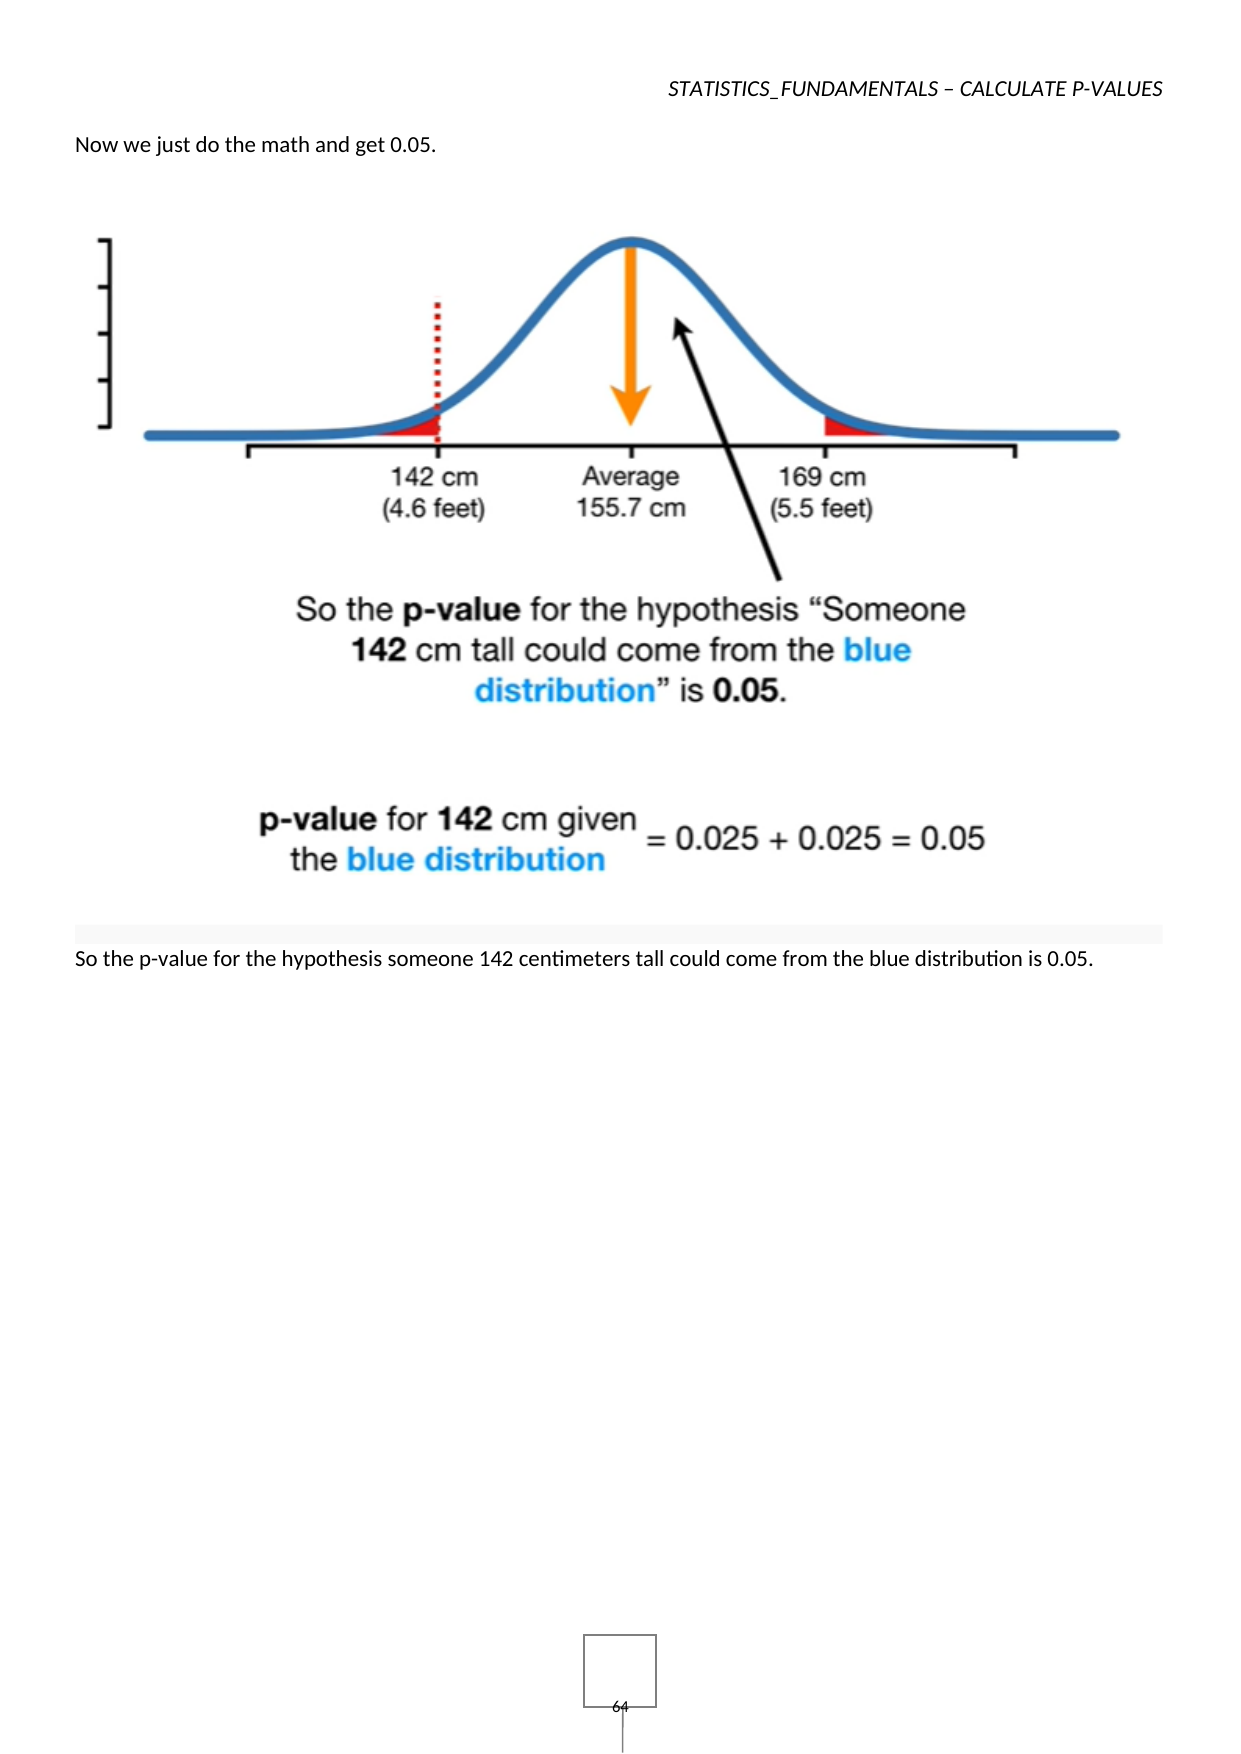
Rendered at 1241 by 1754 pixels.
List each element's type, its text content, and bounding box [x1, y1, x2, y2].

picture [75, 185, 1163, 944]
text Now we just do the math and get 0.05. [75, 130, 1165, 158]
text So the p-value for the hypothesis someone 142 centimeters tall could come from the blue distribution is 0.05. [75, 944, 1165, 972]
